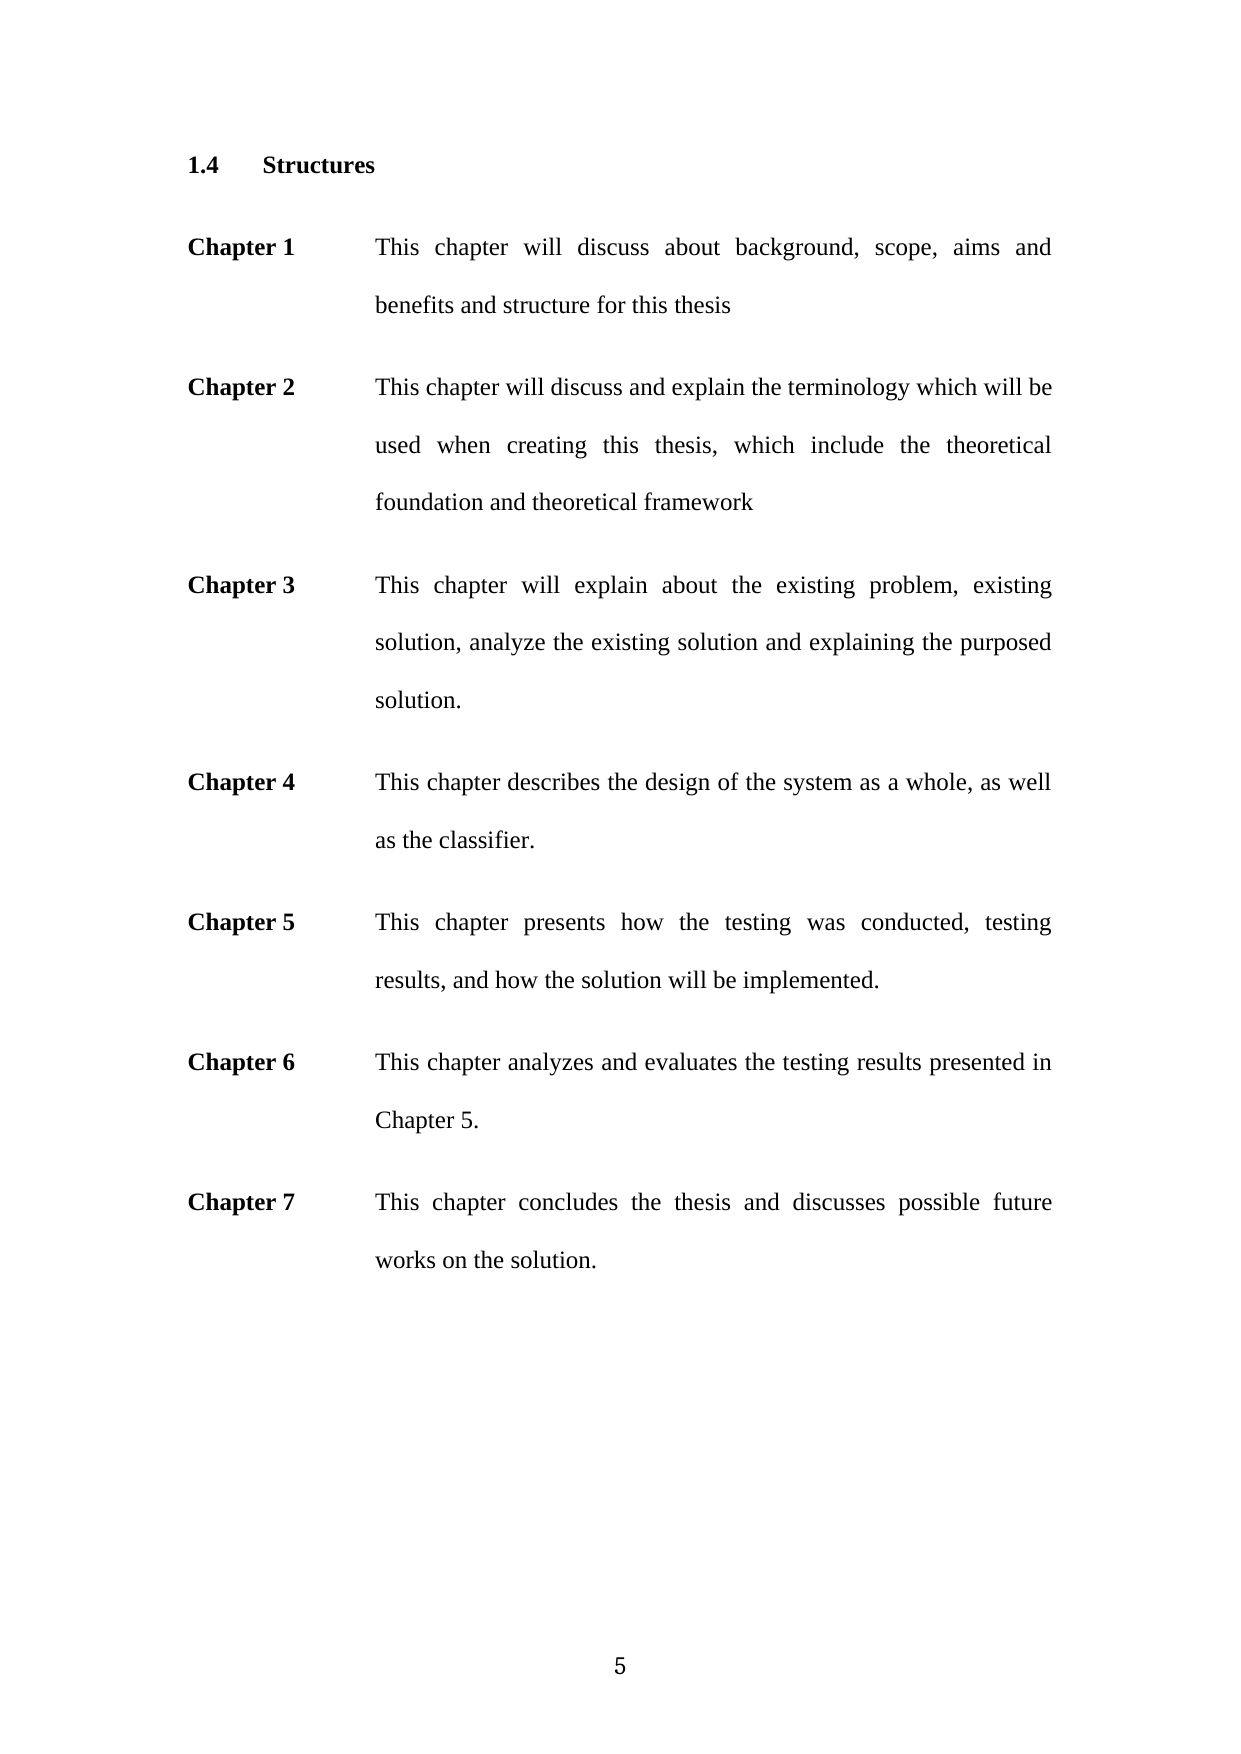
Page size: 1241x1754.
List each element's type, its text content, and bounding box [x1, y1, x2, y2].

list Structures [187, 150, 1053, 179]
text Chapter 1 This chapter will discuss about background, scope, aims and benefits and structure for this thesis [187, 232, 1053, 319]
text Chapter 3 This chapter will explain about the existing problem, existing solution, analyze the existing solution and explaining the purposed solution. [187, 570, 1053, 714]
text Chapter 6 This chapter analyzes and evaluates the testing results presented in Chapter 5. [187, 1047, 1053, 1134]
text Chapter 2 This chapter will discuss and explain the terminology which will be used when creating this thesis, which include the theoretical foundation and theoretical framework [187, 372, 1053, 516]
text Chapter 5 This chapter presents how the testing was conducted, testing results, and how the solution will be implemented. [187, 907, 1053, 994]
text Chapter 7 This chapter concludes the thesis and discusses possible future works on the solution. [187, 1187, 1053, 1274]
text Chapter 4 This chapter describes the design of the system as a whole, as well as the classifier. [187, 767, 1053, 854]
